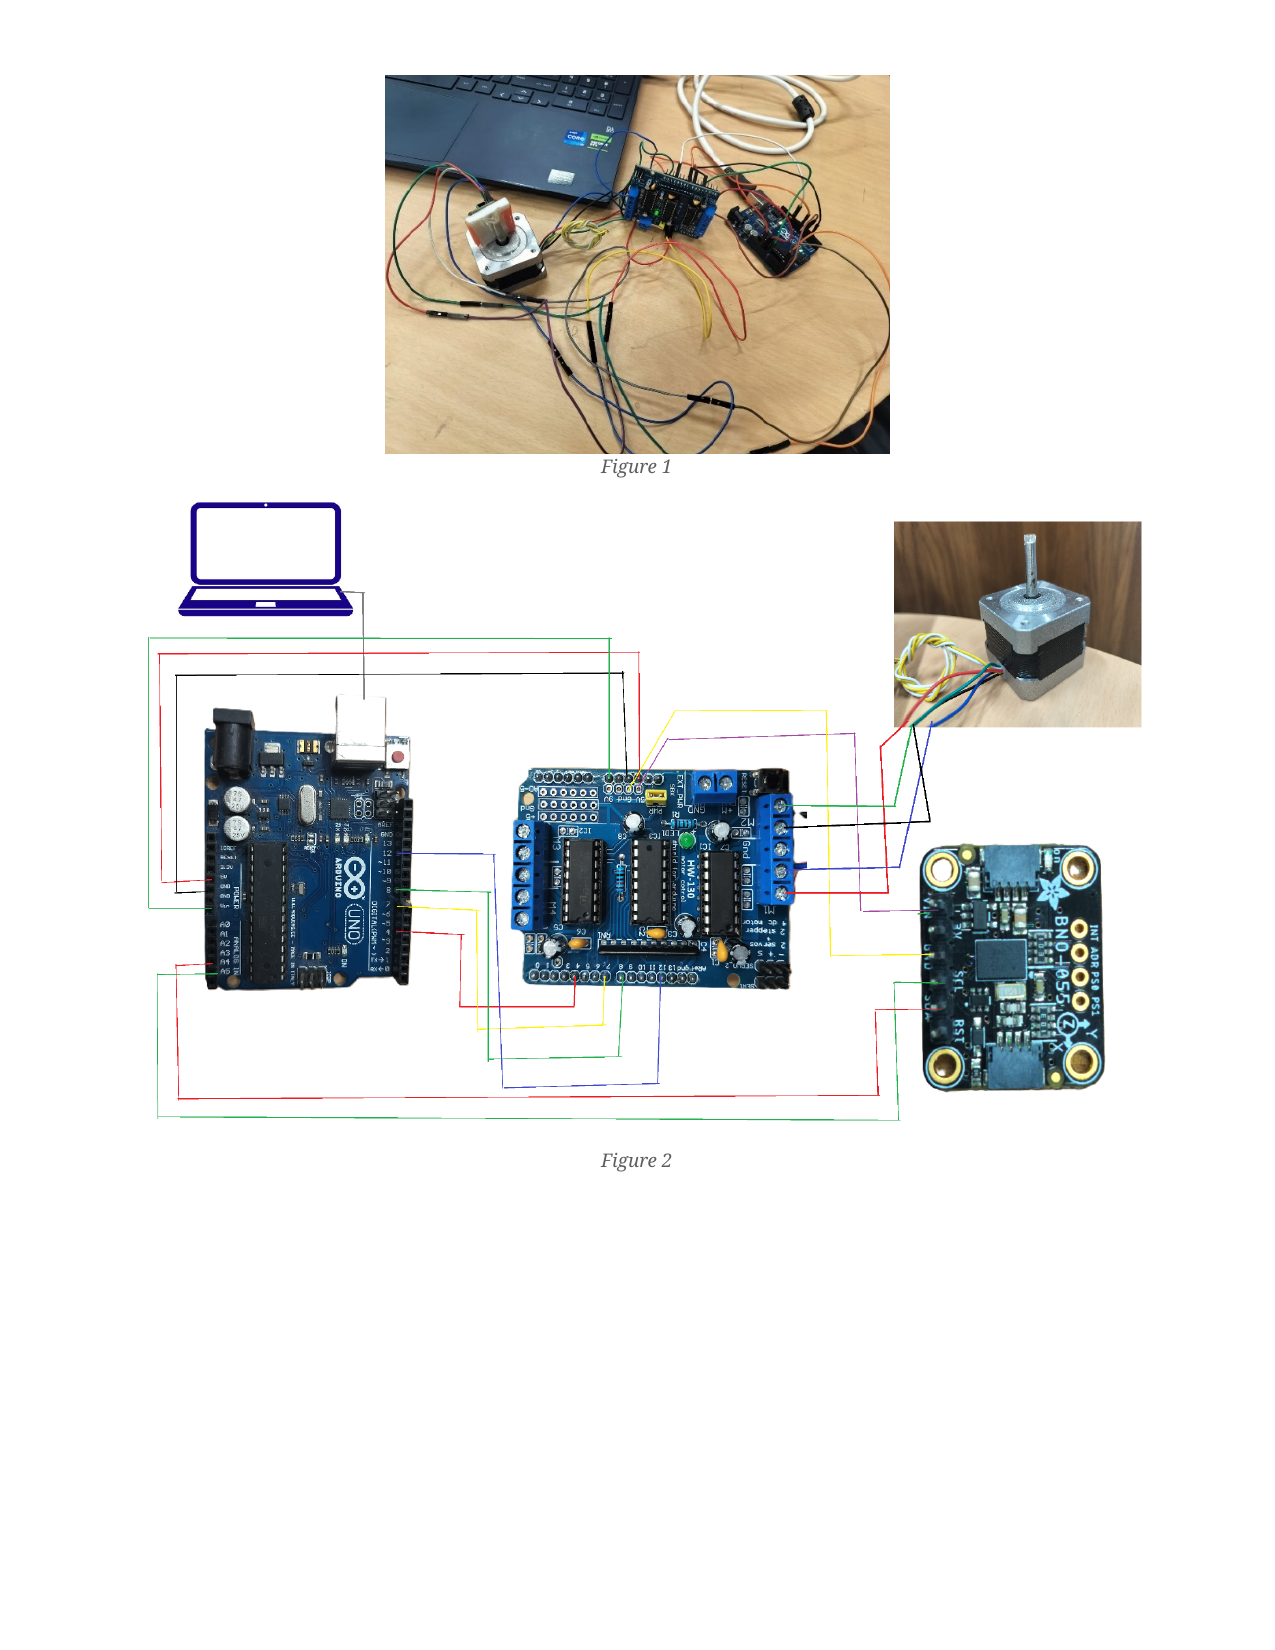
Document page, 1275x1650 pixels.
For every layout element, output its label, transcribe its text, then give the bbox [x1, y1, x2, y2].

text Figure 2 [75, 1148, 1200, 1173]
picture [99, 500, 1176, 1148]
picture [385, 75, 890, 454]
text Figure 1 [75, 454, 1200, 479]
